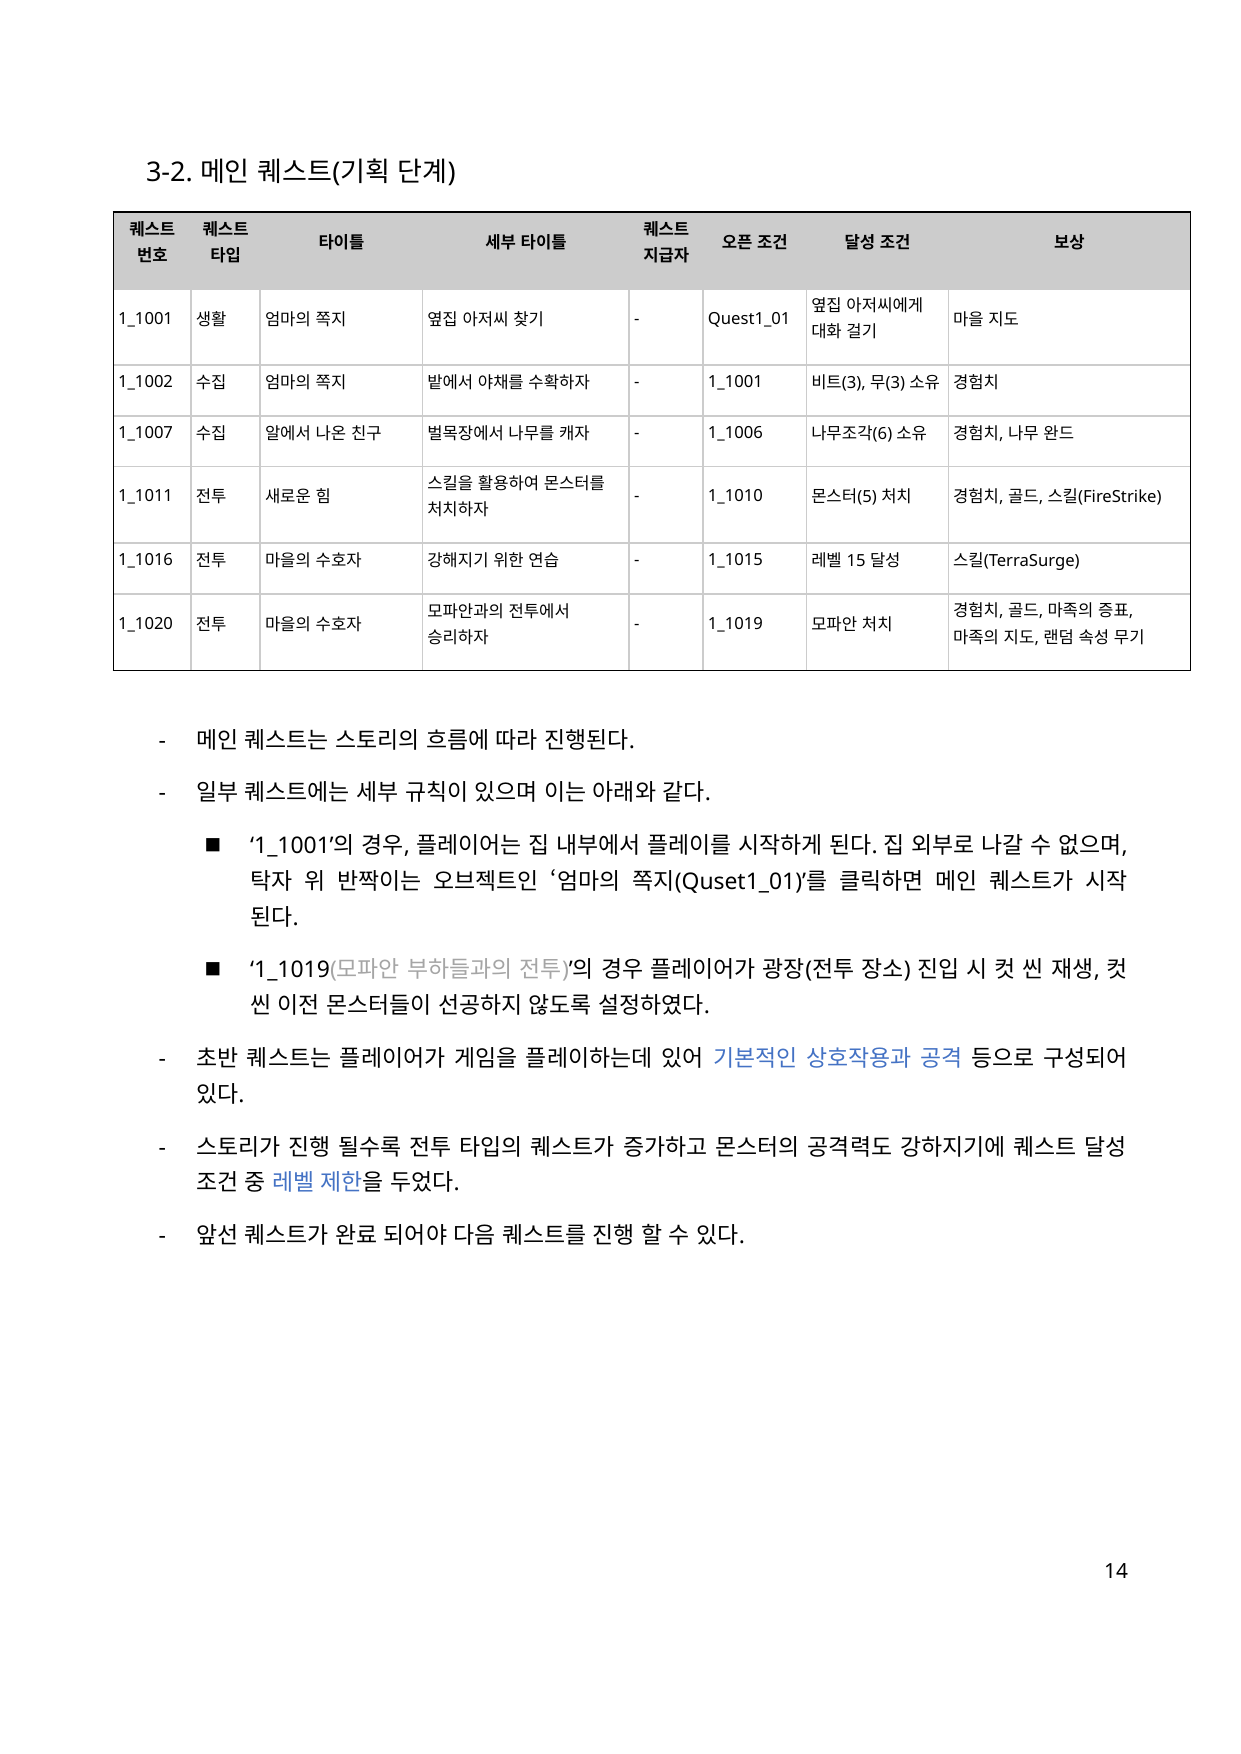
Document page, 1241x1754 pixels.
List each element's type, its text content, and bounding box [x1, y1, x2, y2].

table_cell 전투 [192, 544, 259, 593]
table_cell 옆집 아저씨 찾기 [423, 290, 628, 364]
table_cell 1_1010 [704, 467, 806, 542]
table_cell 알에서 나온 친구 [261, 417, 422, 466]
table_cell 스킬(TerraSurge) [949, 544, 1190, 593]
table_cell - [630, 595, 702, 669]
table_cell - [630, 290, 702, 364]
list 일부 퀘스트에는 세부 규칙이 있으며 이는 아래와 같다. [158, 774, 1128, 807]
table_cell Quest1_01 [704, 290, 806, 364]
table_cell 벌목장에서 나무를 캐자 [423, 417, 628, 466]
table_cell 1_1019 [704, 595, 806, 669]
table_cell 마을의 수호자 [261, 595, 422, 669]
table_cell - [630, 366, 702, 415]
table_cell 옆집 아저씨에게 대화 걸기 [807, 290, 948, 364]
table_cell 엄마의 쪽지 [261, 290, 422, 364]
table_cell 경험치, 골드, 스킬(FireStrike) [949, 467, 1190, 542]
list ‘1_1001’의 경우, 플레이어는 집 내부에서 플레이를 시작하게 된다. 집 외부로 나갈 수 없으며, 탁자 위 반짝이는 오브젝트인 ‘엄마의 쪽지(Quset1_01)’를 클릭하면 메인 퀘스트가 시작 된다. [204, 827, 1128, 932]
table_cell 수집 [192, 366, 259, 415]
table_cell 경험치, 나무 완드 [949, 417, 1190, 466]
list 초반 퀘스트는 플레이어가 게임을 플레이하는데 있어 기본적인 상호작용과 공격 등으로 구성되어 있다. [158, 1040, 1128, 1109]
table_cell 전투 [192, 595, 259, 669]
table_header 달성 조건 [807, 213, 948, 288]
text 3-2. 메인 퀘스트(기획 단계) [112, 150, 1107, 189]
table_cell 1_1001 [114, 290, 190, 364]
list 스토리가 진행 될수록 전투 타입의 퀘스트가 증가하고 몬스터의 공격력도 강하지기에 퀘스트 달성 조건 중 레벨 제한을 두었다. [158, 1128, 1128, 1198]
table_cell 1_1011 [114, 467, 190, 542]
table_header 타이틀 [261, 213, 422, 288]
table_cell - [630, 544, 702, 593]
table_cell 경험치 [949, 366, 1190, 415]
list ‘1_1019(모파안 부하들과의 전투)’의 경우 플레이어가 광장(전투 장소) 진입 시 컷 씬 재생, 컷 씬 이전 몬스터들이 선공하지 않도록 설정하였다. [204, 951, 1128, 1021]
table_cell 생활 [192, 290, 259, 364]
table_cell - [630, 467, 702, 542]
list 앞선 퀘스트가 완료 되어야 다음 퀘스트를 진행 할 수 있다. [158, 1217, 1128, 1250]
table_cell 비트(3), 무(3) 소유 [807, 366, 948, 415]
table_cell 강해지기 위한 연습 [423, 544, 628, 593]
table_header 퀘스트 지급자 [630, 213, 702, 288]
table_cell 전투 [192, 467, 259, 542]
table_cell 밭에서 야채를 수확하자 [423, 366, 628, 415]
table_cell 1_1016 [114, 544, 190, 593]
table_cell 수집 [192, 417, 259, 466]
table_header 오픈 조건 [704, 213, 806, 288]
table_cell 모파안과의 전투에서 승리하자 [423, 595, 628, 669]
table_cell 1_1020 [114, 595, 190, 669]
table_header 세부 타이틀 [423, 213, 628, 288]
table_header 보상 [949, 213, 1190, 288]
table_header 퀘스트 타입 [192, 213, 259, 288]
table_cell 마을 지도 [949, 290, 1190, 364]
table_cell 1_1015 [704, 544, 806, 593]
table_cell 스킬을 활용하여 몬스터를 처치하자 [423, 467, 628, 542]
table_cell - [630, 417, 702, 466]
table_cell 마을의 수호자 [261, 544, 422, 593]
table_header 퀘스트 번호 [114, 213, 190, 288]
table_cell 경험치, 골드, 마족의 증표, 마족의 지도, 랜덤 속성 무기 [949, 595, 1190, 669]
table_cell 모파안 처치 [807, 595, 948, 669]
table_cell 몬스터(5) 처치 [807, 467, 948, 542]
table_cell 엄마의 쪽지 [261, 366, 422, 415]
list 메인 퀘스트는 스토리의 흐름에 따라 진행된다. [158, 722, 1128, 755]
table_cell 1_1002 [114, 366, 190, 415]
table_cell 1_1007 [114, 417, 190, 466]
table_cell 레벨 15 달성 [807, 544, 948, 593]
table_cell 1_1006 [704, 417, 806, 466]
table_cell 나무조각(6) 소유 [807, 417, 948, 466]
table_cell 새로운 힘 [261, 467, 422, 542]
table_cell 1_1001 [704, 366, 806, 415]
